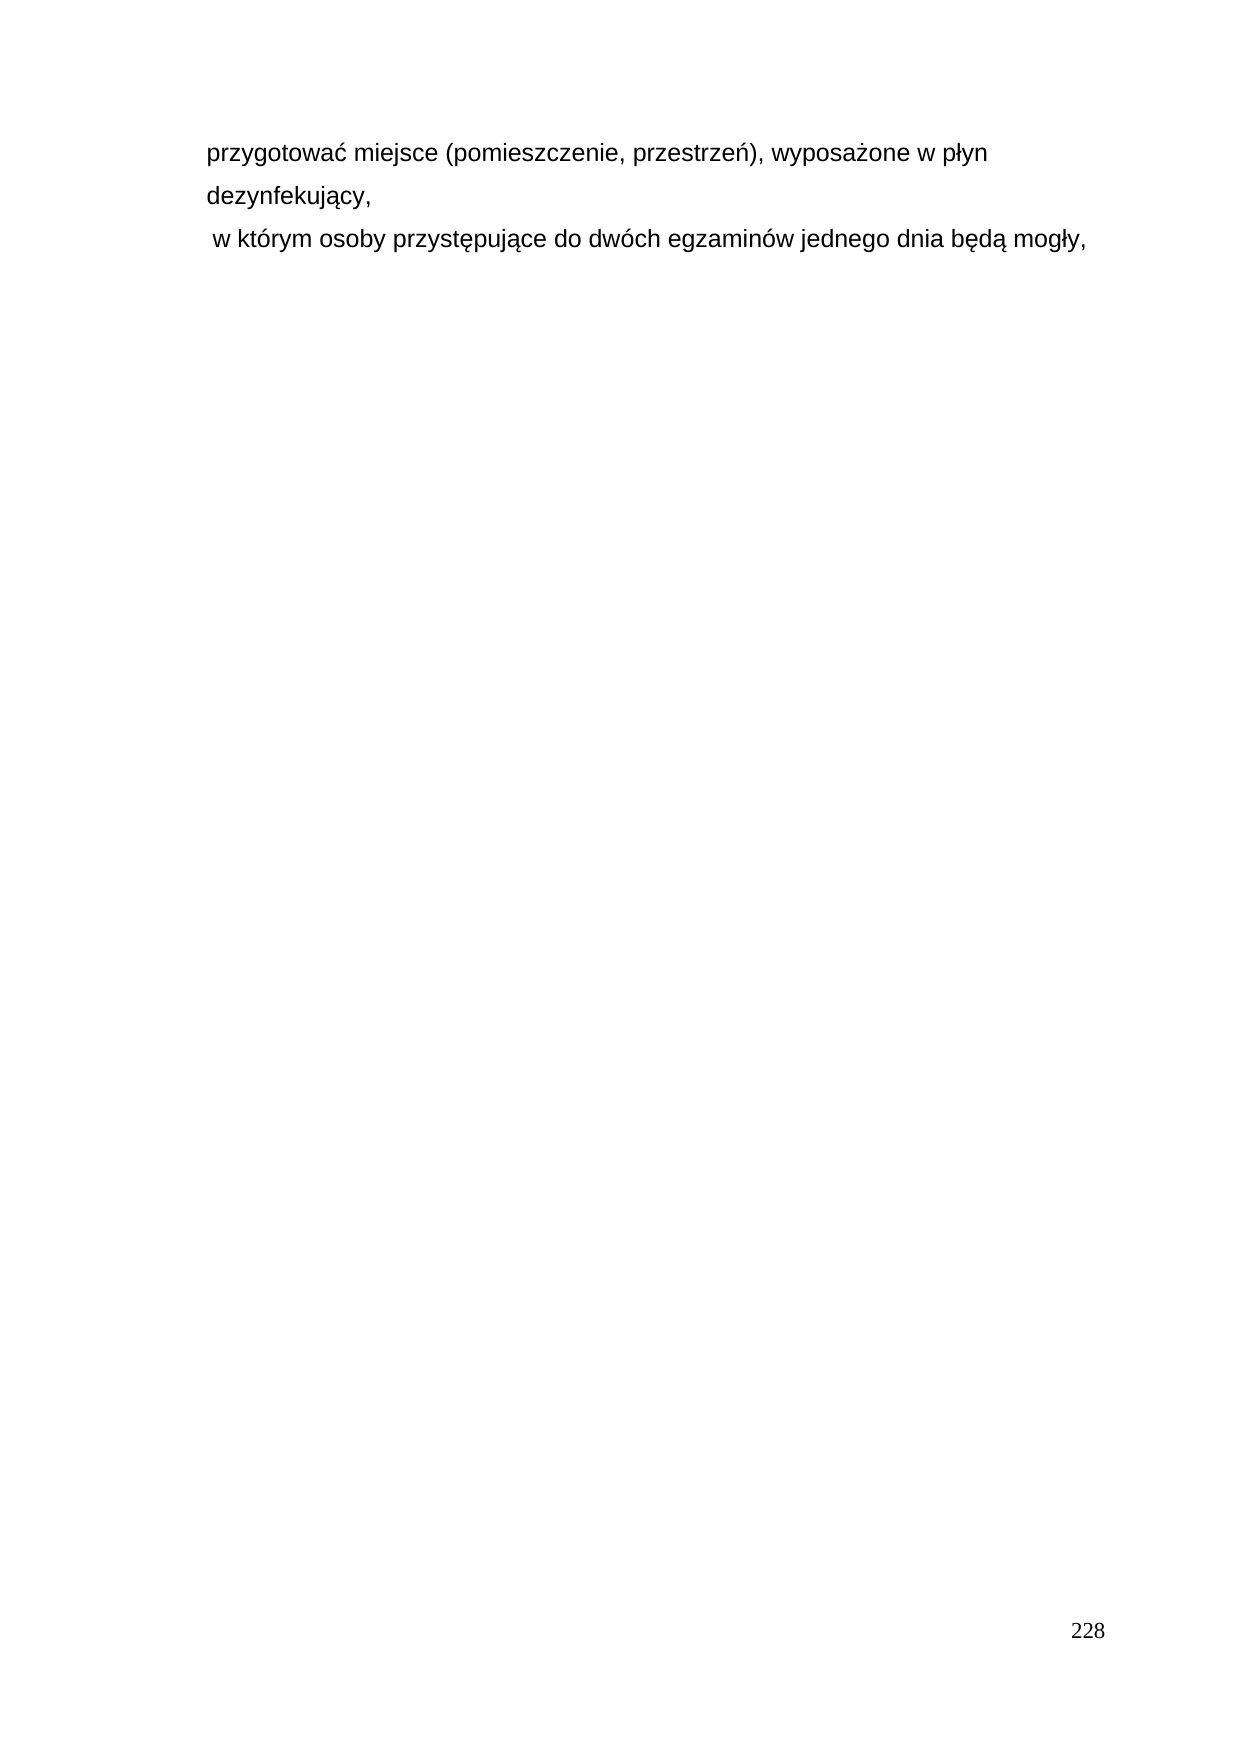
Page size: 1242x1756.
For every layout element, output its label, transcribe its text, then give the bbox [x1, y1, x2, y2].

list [177, 137, 1052, 209]
text w którym osoby przystępujące do dwóch egzaminów jednego dnia będą mogły, [212, 224, 1173, 252]
